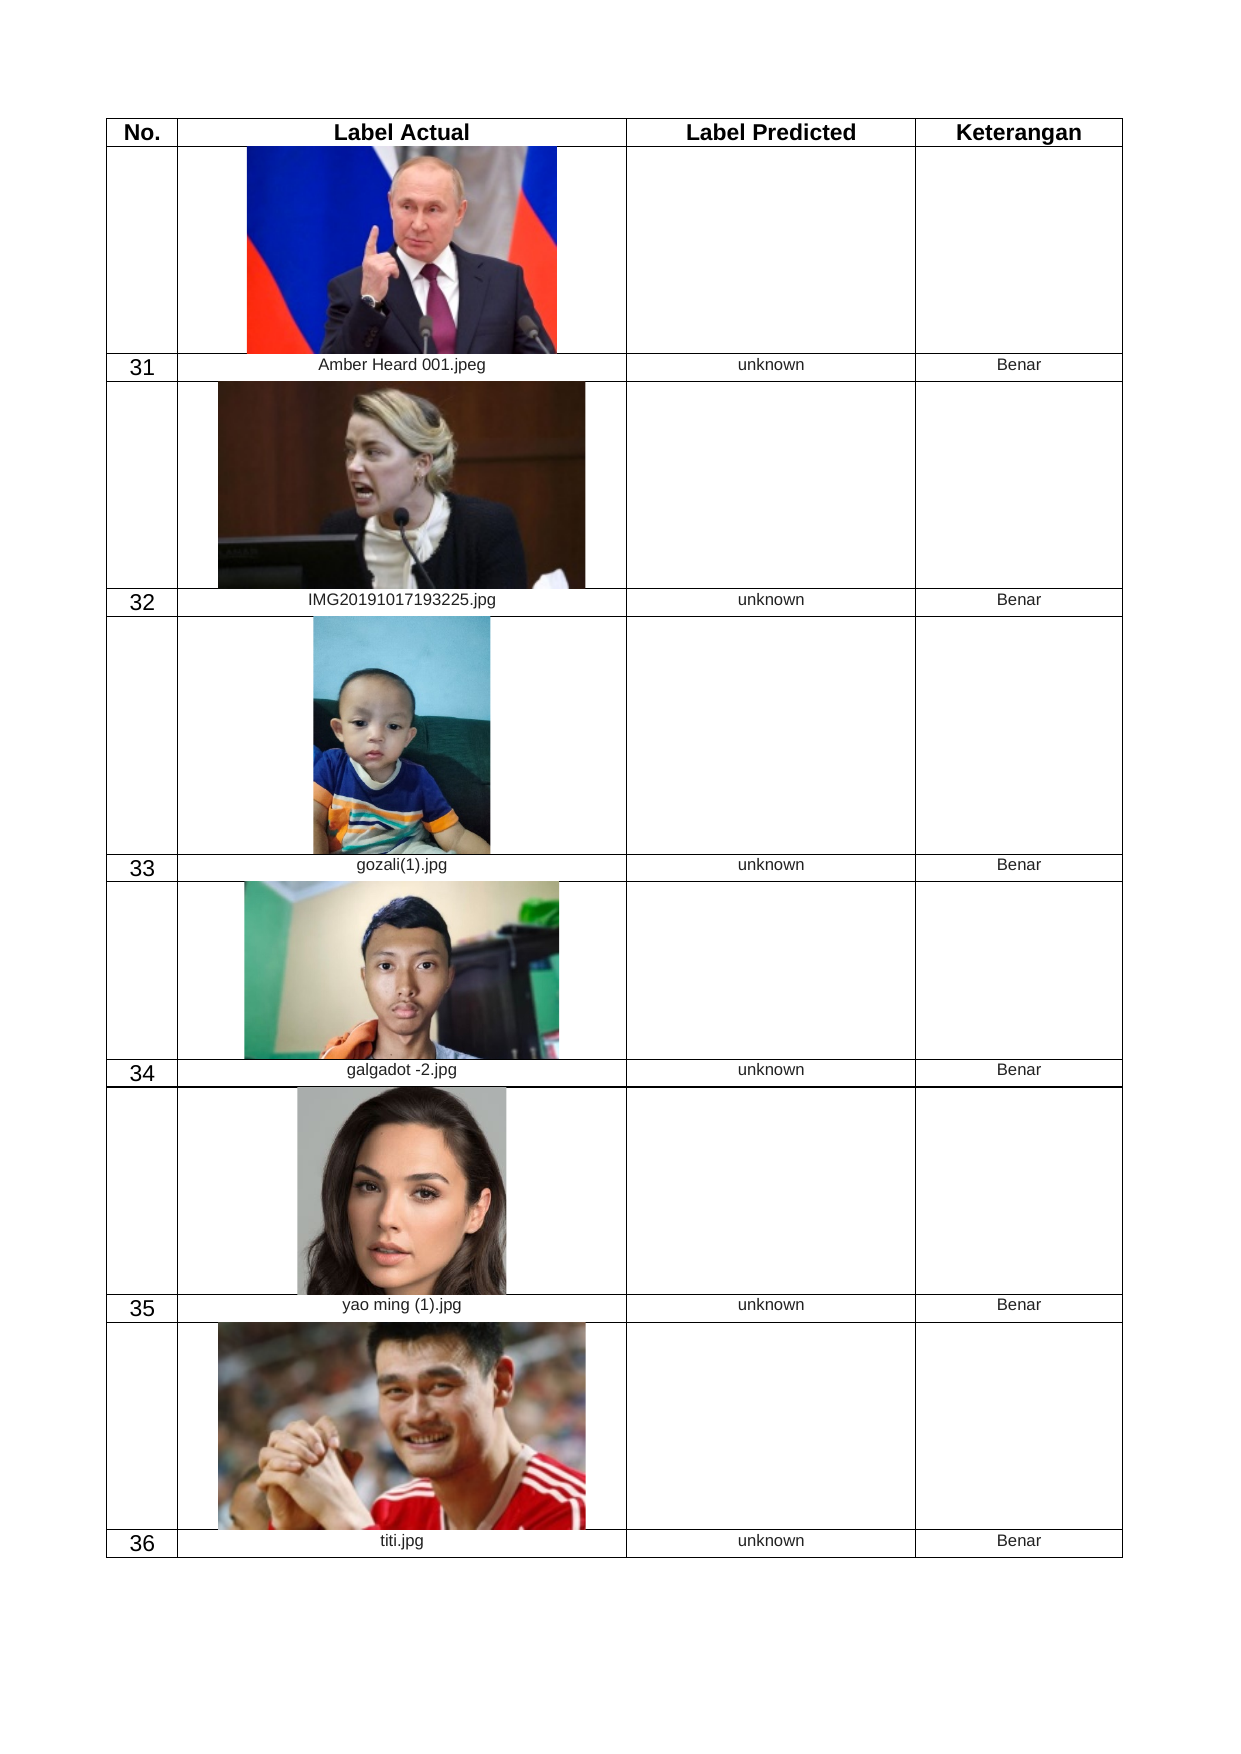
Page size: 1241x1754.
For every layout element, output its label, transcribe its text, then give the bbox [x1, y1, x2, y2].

table_cell [627, 1323, 915, 1529]
table_cell 31 [107, 354, 177, 381]
table_cell [107, 882, 177, 1059]
table_cell 32 [107, 589, 177, 616]
table_cell unknown [627, 1060, 915, 1086]
table_header Label Actual [178, 119, 626, 146]
table_header Label Predicted [627, 119, 915, 146]
picture [297, 1087, 507, 1295]
table_cell [916, 382, 1122, 588]
table_cell [627, 882, 915, 1059]
table_cell [107, 617, 177, 853]
table_cell 34 [107, 1060, 177, 1086]
table_cell Benar [916, 1060, 1122, 1086]
picture [246, 146, 557, 354]
table_cell Benar [916, 1295, 1122, 1322]
table_cell [916, 1088, 1122, 1294]
table_cell [178, 1323, 218, 1529]
table_cell [491, 617, 626, 853]
table_cell [107, 1323, 177, 1529]
table_cell galgadot -2.jpg [178, 1060, 626, 1086]
picture [218, 381, 586, 589]
table_cell [627, 382, 915, 588]
table_cell [916, 617, 1122, 853]
table_cell [557, 147, 626, 353]
table_cell [916, 882, 1122, 1059]
table_cell unknown [627, 1295, 915, 1322]
picture [244, 881, 560, 1059]
table_cell 36 [107, 1530, 177, 1557]
table_cell unknown [627, 589, 915, 616]
table_cell [107, 1088, 177, 1294]
table_header Keterangan [916, 119, 1122, 146]
table_cell [586, 1323, 626, 1529]
table_cell [627, 617, 915, 853]
table_cell gozali(1).jpg [178, 855, 626, 881]
table_cell Benar [916, 589, 1122, 616]
table_cell unknown [627, 855, 915, 881]
table_cell [916, 147, 1122, 353]
table_cell [107, 147, 177, 353]
table_cell [586, 382, 626, 588]
table_header No. [107, 119, 177, 146]
table_cell titi.jpg [178, 1530, 626, 1557]
table_cell yao ming (1).jpg [178, 1295, 626, 1322]
table_cell Benar [916, 1530, 1122, 1557]
table_cell [178, 617, 313, 853]
table_cell Benar [916, 855, 1122, 881]
table_cell [627, 1088, 915, 1294]
table_cell [178, 382, 218, 588]
table_cell [916, 1323, 1122, 1529]
table_cell unknown [627, 354, 915, 381]
picture [218, 1322, 586, 1530]
picture [313, 616, 491, 854]
table_cell 33 [107, 855, 177, 881]
table_cell IMG20191017193225.jpg [178, 589, 626, 616]
table_cell [560, 882, 626, 1059]
table_cell [627, 147, 915, 353]
table_cell 35 [107, 1295, 177, 1322]
table_cell unknown [627, 1530, 915, 1557]
table_cell Amber Heard 001.jpeg [178, 354, 626, 381]
table_cell [107, 382, 177, 588]
table_cell [178, 147, 246, 353]
table_cell Benar [916, 354, 1122, 381]
table_cell [507, 1088, 626, 1294]
table_cell [178, 1088, 297, 1294]
table_cell [178, 882, 244, 1059]
